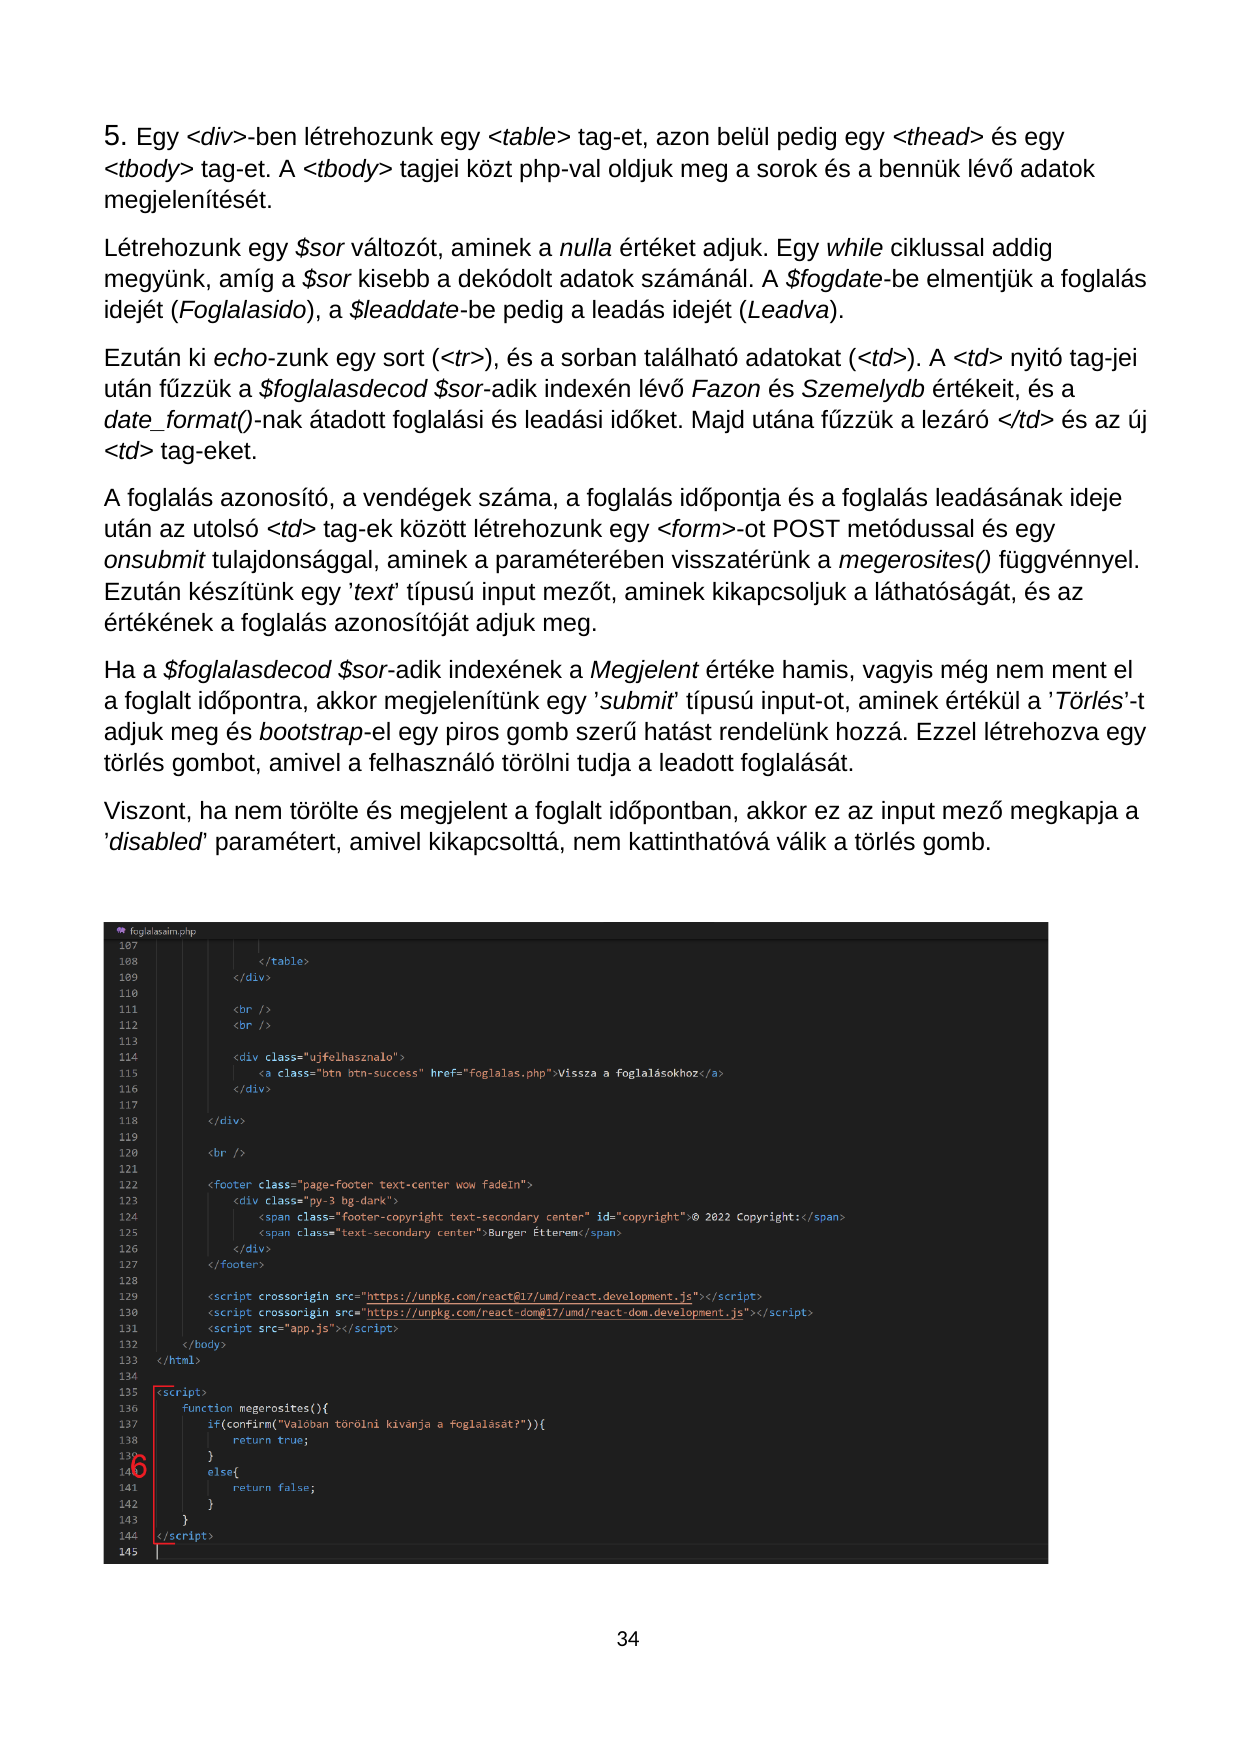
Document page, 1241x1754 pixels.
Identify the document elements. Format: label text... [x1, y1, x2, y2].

text 5. Egy <div>-ben létrehozunk egy <table> tag-et, azon belül pedig egy <thead> és egy <tbody> tag-et. A <tbody> tagjei közt php-val oldjuk meg a sorok és a bennük lévő adatok megjelenítését. [103, 118, 1152, 214]
text Létrehozunk egy $sor változót, aminek a nulla értéket adjuk. Egy while ciklussal addig megyünk, amíg a $sor kisebb a dekódolt adatok számánál. A $fogdate-be elmentjük a foglalás idejét (Foglalasido), a $leaddate-be pedig a leadás idejét (Leadva). [103, 233, 1152, 323]
text Ezután ki echo-zunk egy sort (<tr>), és a sorban található adatokat (<td>). A <td> nyitó tag-jei után fűzzük a $foglalasdecod $sor-adik indexén lévő Fazon és Szemelydb értékeit, és a date_format()-nak átadott foglalási és leadási időket. Majd utána fűzzük a lezáró </td> és az új <td> tag-eket. [103, 342, 1152, 464]
text A foglalás azonosító, a vendégek száma, a foglalás időpontja és a foglalás leadásának ideje után az utolsó <td> tag-ek között létrehozunk egy <form>-ot POST metódussal és egy onsubmit tulajdonsággal, aminek a paraméterében visszatérünk a megerosites() függvénnyel. Ezután készítünk egy ’text’ típusú input mezőt, aminek kikapcsoljuk a láthatóságát, és az értékének a foglalás azonosítóját adjuk meg. [103, 483, 1152, 636]
text Viszont, ha nem törölte és megjelent a foglalt időpontban, akkor ez az input mező megkapja a ’disabled’ paramétert, amivel kikapcsolttá, nem kattinthatóvá válik a törlés gomb. [103, 796, 1152, 856]
picture [103, 922, 1049, 1564]
text Ha a $foglalasdecod $sor-adik indexének a Megjelent értéke hamis, vagyis még nem ment el a foglalt időpontra, akkor megjelenítünk egy ’submit’ típusú input-ot, aminek értékül a ’Törlés’-t adjuk meg és bootstrap-el egy piros gomb szerű hatást rendelünk hozzá. Ezzel létrehozva egy törlés gombot, amivel a felhasználó törölni tudja a leadott foglalását. [103, 655, 1152, 777]
